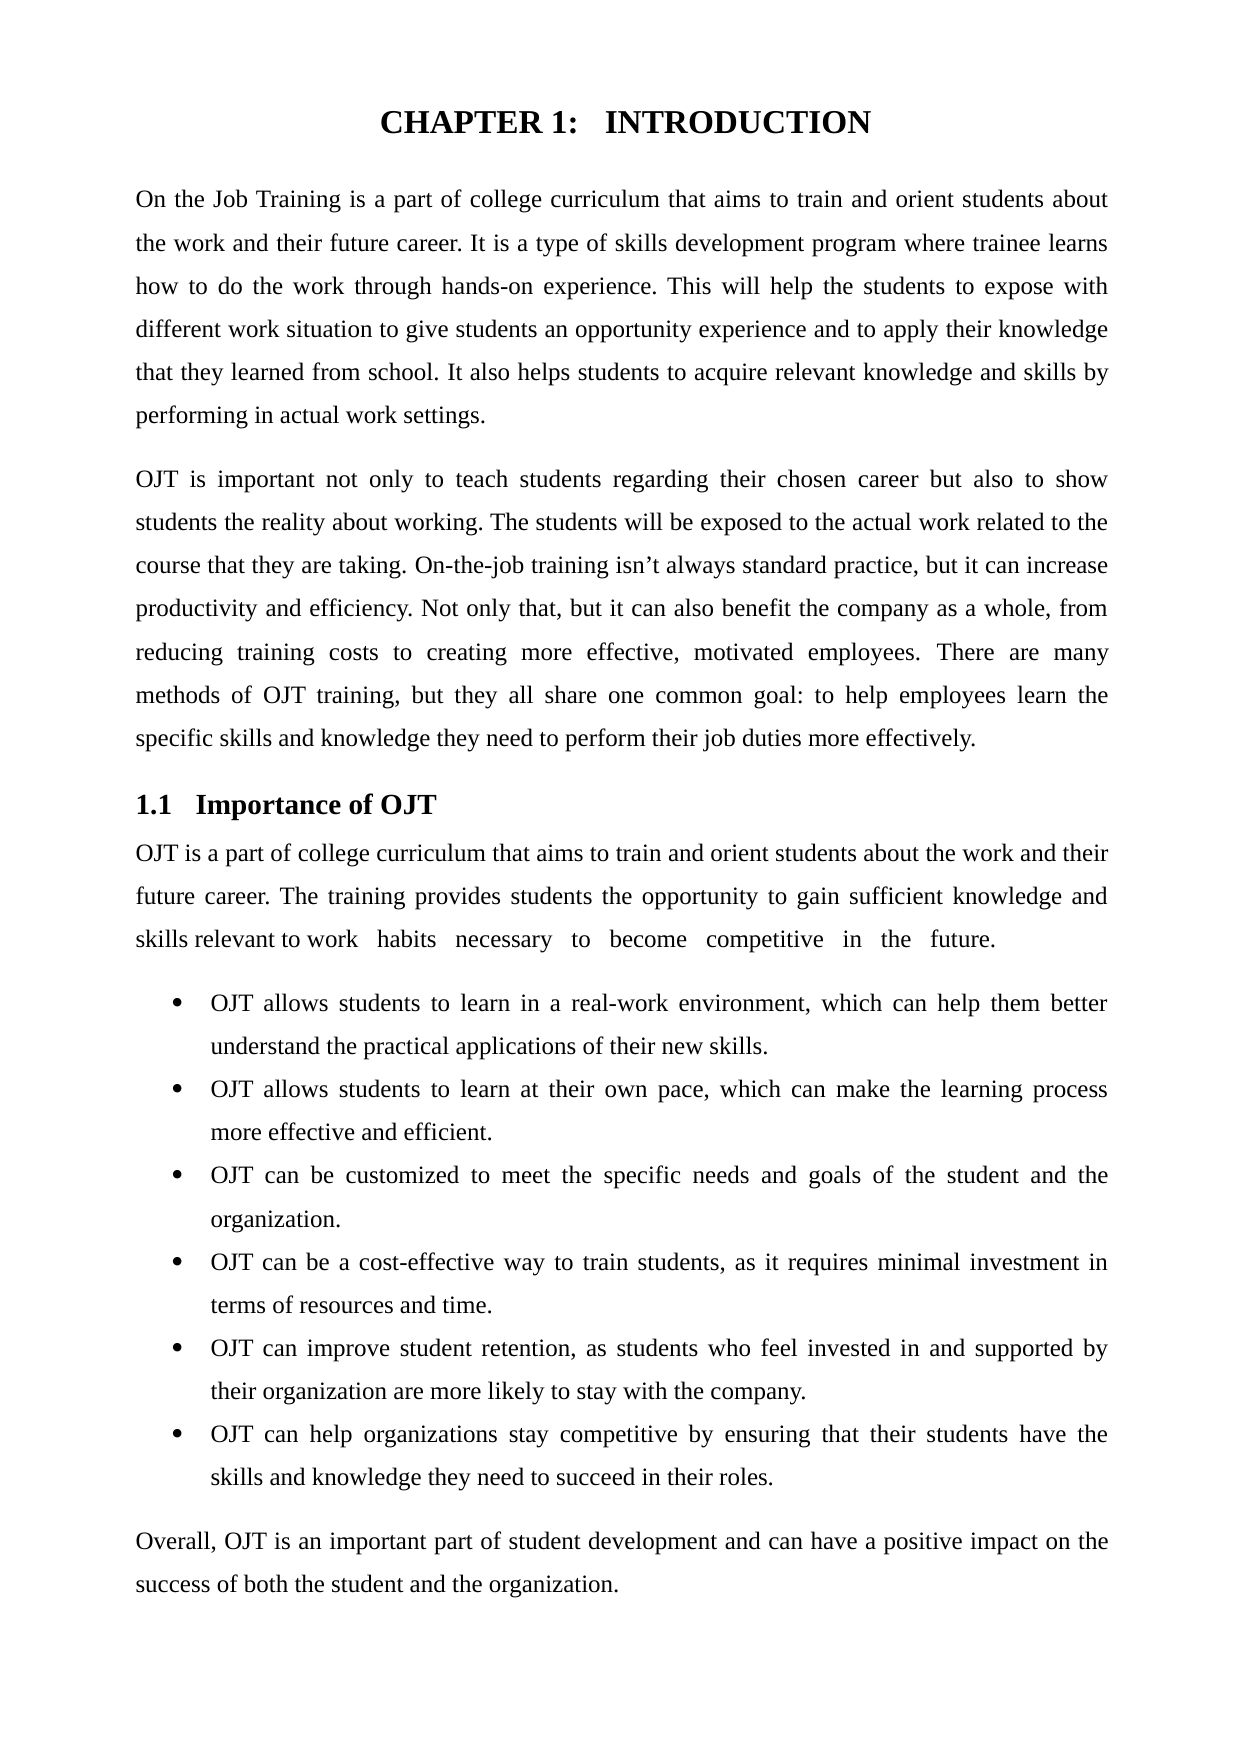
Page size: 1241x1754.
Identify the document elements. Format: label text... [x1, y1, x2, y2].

subtitle Introduction [135, 102, 1115, 140]
list OJT can improve student retention, as students who feel invested in and supported by their organization are more likely to stay with the company. [173, 1333, 1109, 1405]
text On the Job Training is a part of college curriculum that aims to train and orient students about the work and their future career. It is a type of skills development program where trainee learns how to do the work through hands-on experience. This will help the students to expose with different work situation to give students an opportunity experience and to apply their knowledge that they learned from school. It also helps students to acquire relevant knowledge and skills by performing in actual work settings. [135, 184, 1109, 429]
text OJT is a part of college curriculum that aims to train and orient students about the work and their future career. The training provides students the opportunity to gain sufficient knowledge and skills relevant to work habits necessary to become competitive in the future. [135, 838, 1109, 953]
list OJT can be customized to meet the specific needs and goals of the student and the organization. [173, 1161, 1109, 1232]
text Overall, OJT is an important part of student development and can have a positive impact on the success of both the student and the organization. [135, 1526, 1109, 1598]
list OJT allows students to learn at their own pace, which can make the learning process more effective and efficient. [173, 1074, 1109, 1146]
subtitle Importance of OJT [135, 787, 1109, 820]
list OJT can help organizations stay competitive by ensuring that their students have the skills and knowledge they need to succeed in their roles. [173, 1419, 1109, 1491]
list OJT can be a cost-effective way to train students, as it requires minimal investment in terms of resources and time. [173, 1247, 1109, 1319]
text OJT is important not only to teach students regarding their chosen career but also to show students the reality about working. The students will be exposed to the actual work related to the course that they are taking. On-the-job training isn’t always standard practice, but it can increase productivity and efficiency. Not only that, but it can also benefit the company as a whole, from reducing training costs to creating more effective, motivated employees. There are many methods of OJT training, but they all share one common goal: to help employees learn the specific skills and knowledge they need to perform their job duties more effectively. [135, 464, 1109, 752]
list OJT allows students to learn in a real-work environment, which can help them better understand the practical applications of their new skills. [173, 988, 1109, 1060]
